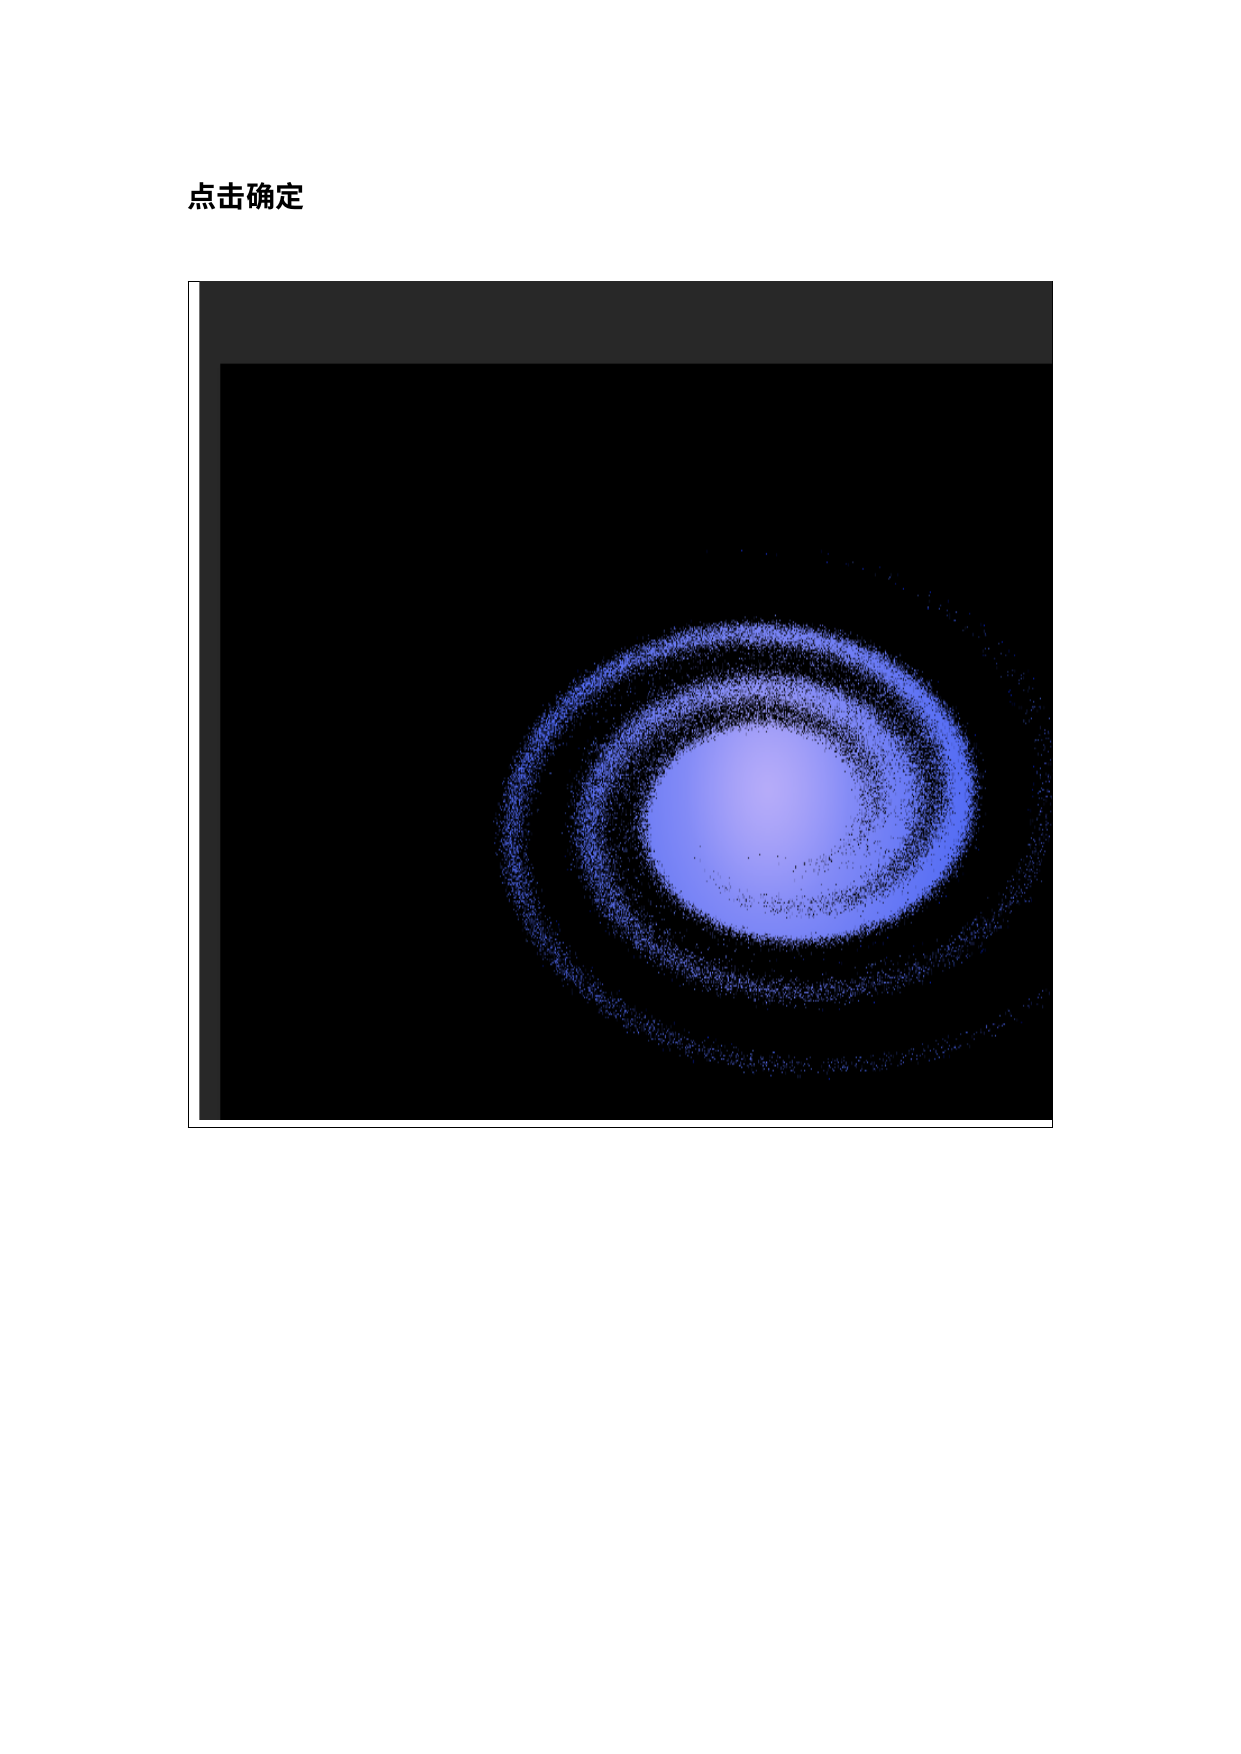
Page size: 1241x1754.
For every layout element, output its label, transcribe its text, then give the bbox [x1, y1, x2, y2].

subtitle 点击确定 [187, 162, 1053, 227]
picture [199, 281, 1053, 1120]
table_header [189, 282, 1052, 1127]
